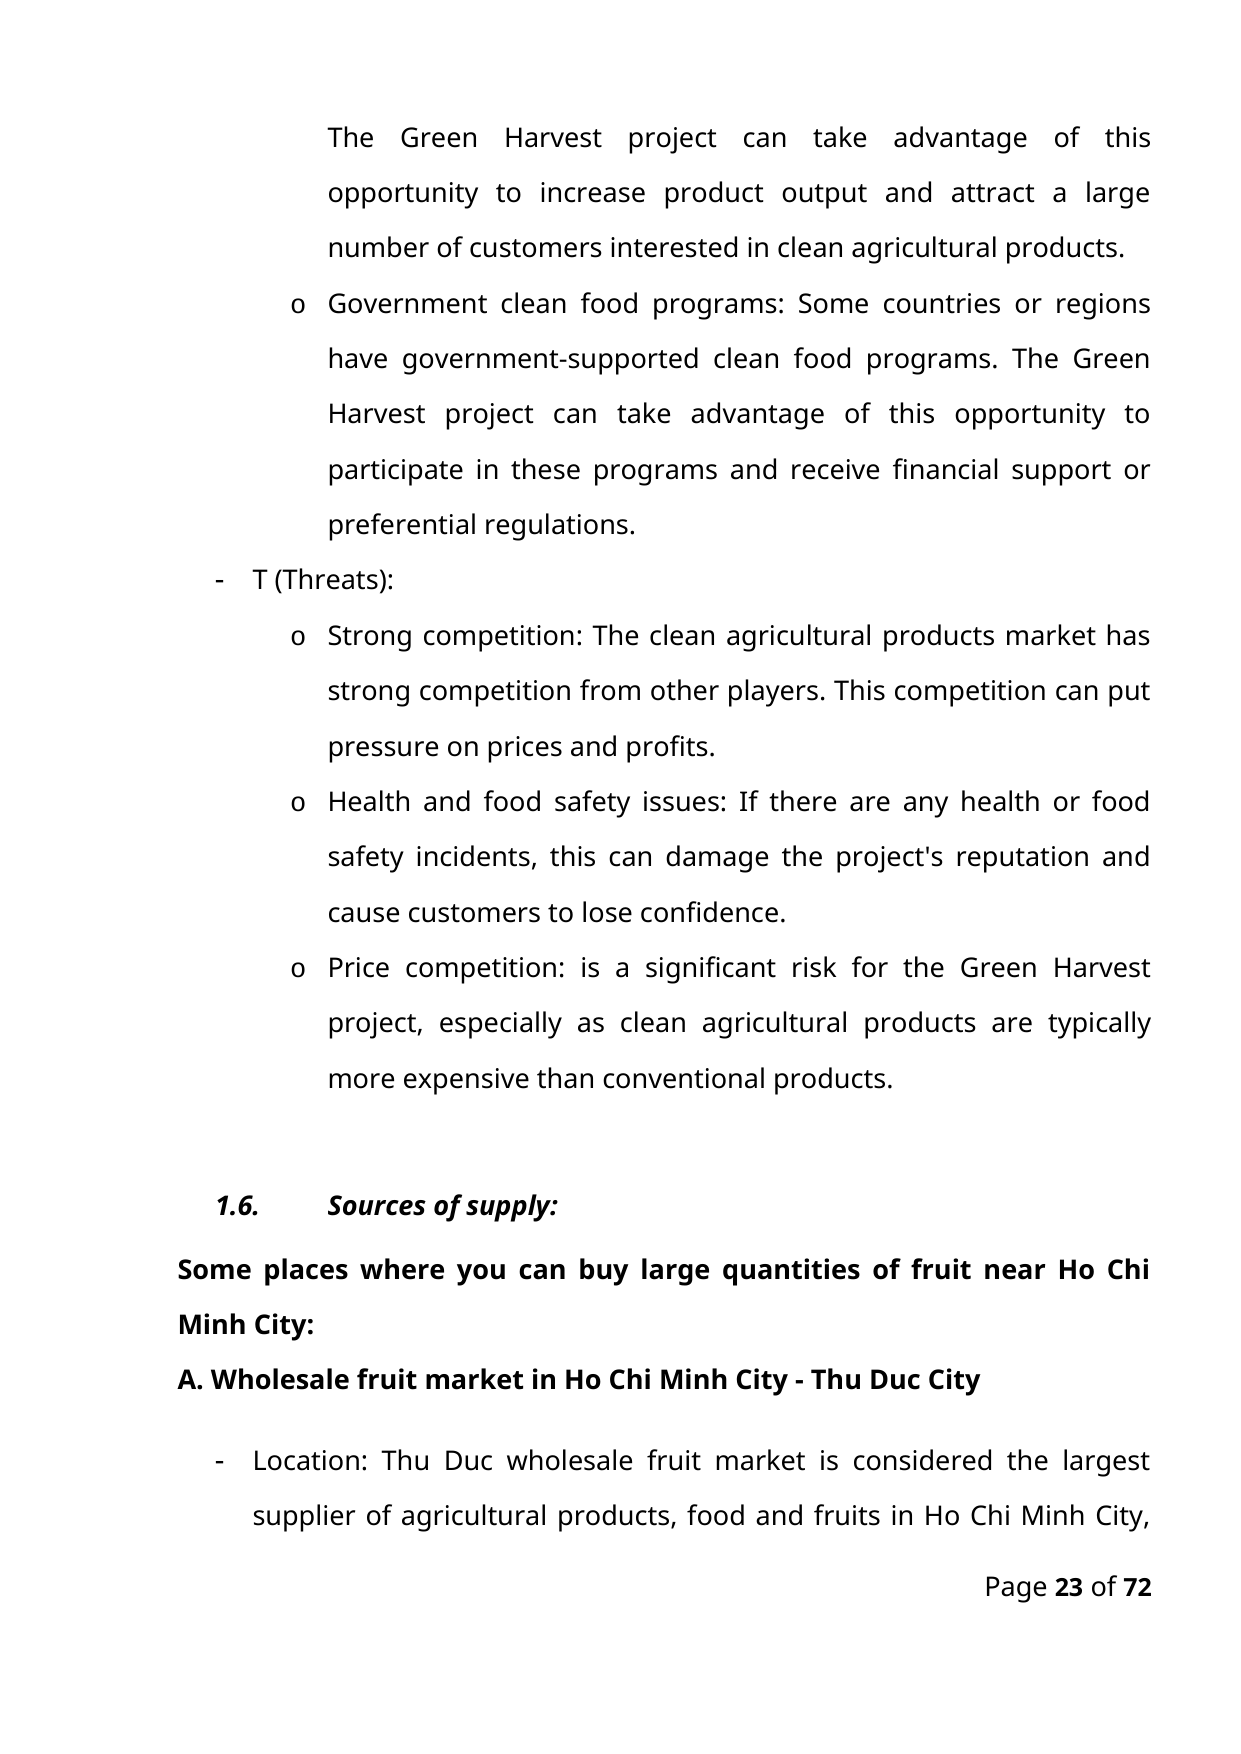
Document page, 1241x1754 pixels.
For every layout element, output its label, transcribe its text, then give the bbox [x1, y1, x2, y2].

subtitle Sources of supply: [215, 1187, 1152, 1223]
list Health and food safety issues: If there are any health or food safety incidents, this can damage the project's reputation and cause customers to lose confidence. [290, 782, 1152, 930]
text Some places where you can buy large quantities of fruit near Ho Chi Minh City: [177, 1250, 1152, 1342]
list Strong competition: The clean agricultural products market has strong competition from other players. This competition can put pressure on prices and profits. [290, 616, 1152, 764]
text A. Wholesale fruit market in Ho Chi Minh City - Thu Duc City [177, 1361, 1152, 1398]
list Price competition: is a significant risk for the Green Harvest project, especially as clean agricultural products are typically more expensive than conventional products. [290, 948, 1152, 1096]
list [290, 118, 1152, 266]
list T (Threats): [215, 561, 1152, 598]
list Government clean food programs: Some countries or regions have government-supported clean food programs. The Green Harvest project can take advantage of this opportunity to participate in these programs and receive financial support or preferential regulations. [290, 284, 1152, 542]
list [215, 1441, 1152, 1533]
